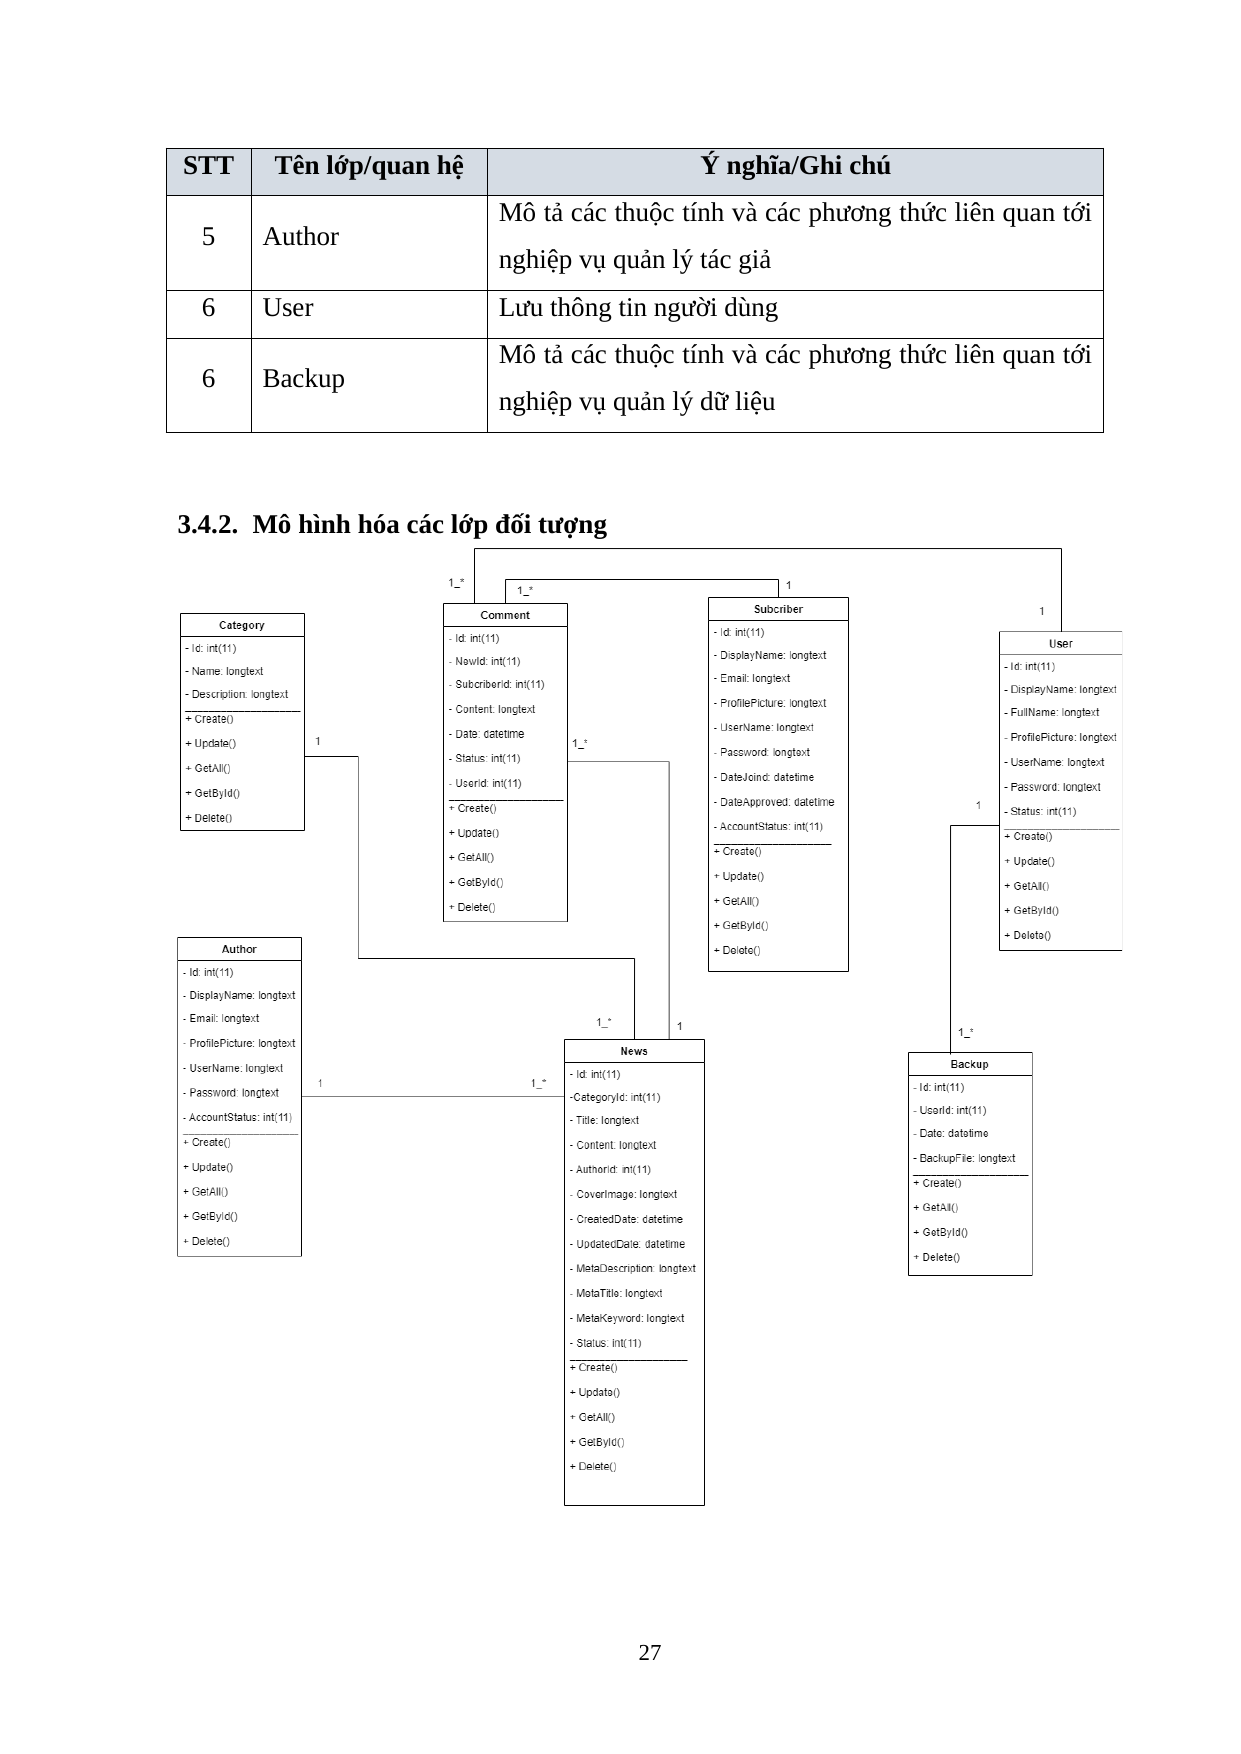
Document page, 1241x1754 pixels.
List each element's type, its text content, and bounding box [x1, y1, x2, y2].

table_cell Author [252, 196, 487, 290]
table_header Tên lớp/quan hệ [252, 149, 487, 195]
table_header STT [167, 149, 251, 195]
table_cell User [252, 291, 487, 337]
table_cell Mô tả các thuộc tính và các phương thức liên quan tới nghiệp vụ quản lý tác giả [488, 196, 1103, 290]
table_header Ý nghĩa/Ghi chú [488, 149, 1103, 195]
list Mô hình hóa các lớp đối tượng [177, 508, 1122, 540]
table_cell 6 [167, 339, 251, 432]
table_cell Lưu thông tin người dùng [488, 291, 1103, 337]
table_cell 5 [167, 196, 251, 290]
table_cell Mô tả các thuộc tính và các phương thức liên quan tới nghiệp vụ quản lý dữ liệu [488, 339, 1103, 432]
picture [177, 548, 1123, 1508]
table_cell 6 [167, 291, 251, 337]
table_cell Backup [252, 339, 487, 432]
